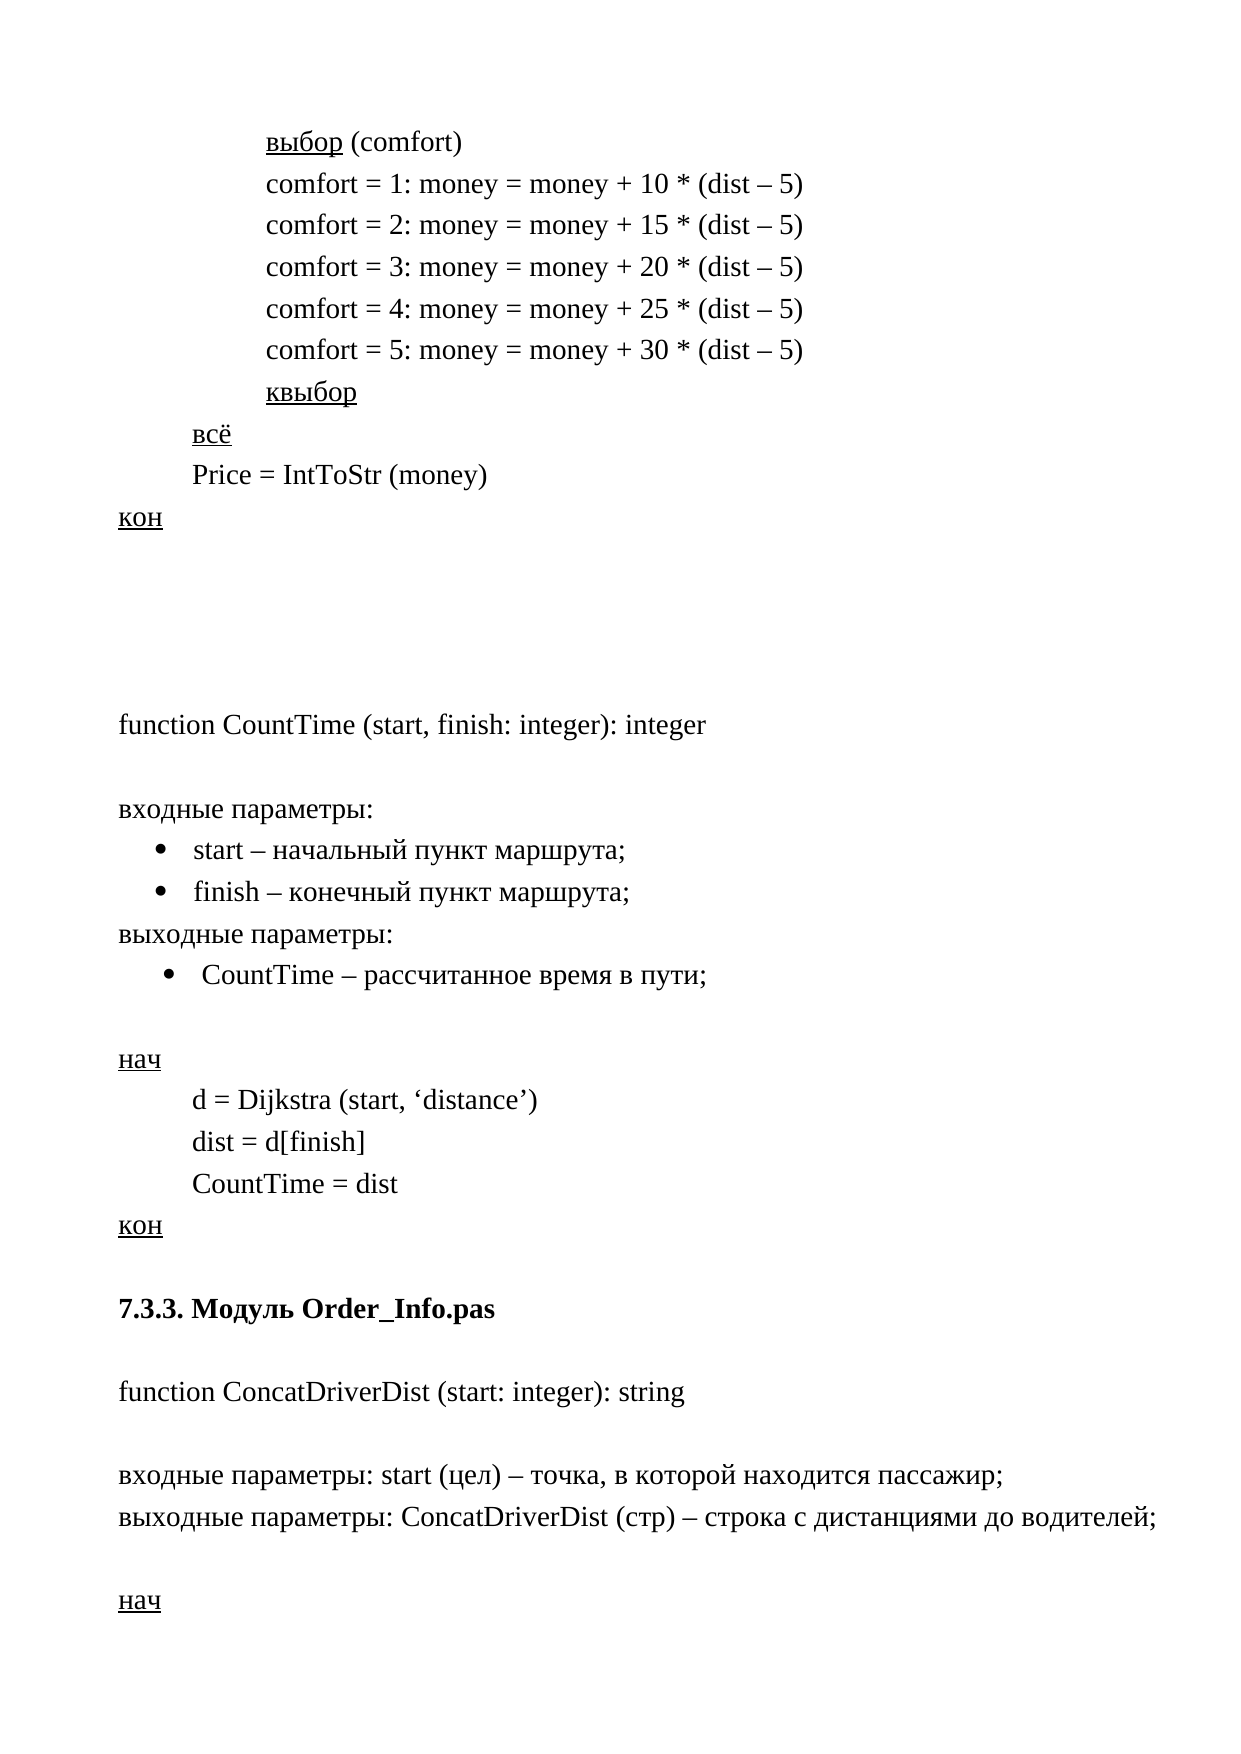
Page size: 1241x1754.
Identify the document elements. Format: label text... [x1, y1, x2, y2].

list start – начальный пункт маршрута; [156, 826, 1181, 868]
text входные параметры: start (цел) – точка, в которой находится пассажир; [118, 1451, 1181, 1493]
text кон [118, 1201, 1181, 1243]
text d = Dijkstra (start, ‘distance’) [118, 1076, 1181, 1118]
text Price = IntToStr (money) [118, 451, 1181, 493]
text function ConcatDriverDist (start: integer): string [118, 1368, 1181, 1410]
text кон [118, 493, 1181, 535]
text выбор (comfort) [118, 118, 1181, 160]
text всё [118, 410, 1181, 451]
text comfort = 1: money = money + 10 * (dist – 5) [118, 160, 1181, 201]
list CountTime – рассчитанное время в пути; [164, 951, 1181, 993]
text квыбор [118, 368, 1181, 410]
text нач [118, 1035, 1181, 1076]
text comfort = 5: money = money + 30 * (dist – 5) [118, 326, 1181, 368]
text нач [118, 1576, 1181, 1618]
text comfort = 4: money = money + 25 * (dist – 5) [118, 285, 1181, 326]
text выходные параметры: [118, 910, 1181, 951]
text CountTime = dist [118, 1160, 1181, 1201]
text входные параметры: [118, 785, 1181, 826]
text function CountTime (start, finish: integer): integer [118, 701, 1181, 743]
list finish – конечный пункт маршрута; [156, 868, 1181, 910]
text выходные параметры: ConcatDriverDist (стр) – строка с дистанциями до водителей; [118, 1493, 1181, 1535]
text comfort = 2: money = money + 15 * (dist – 5) [118, 201, 1181, 243]
text 7.3.3. Модуль Order_Info.pas [118, 1285, 1181, 1326]
text dist = d[finish] [118, 1118, 1181, 1160]
text comfort = 3: money = money + 20 * (dist – 5) [118, 243, 1181, 285]
